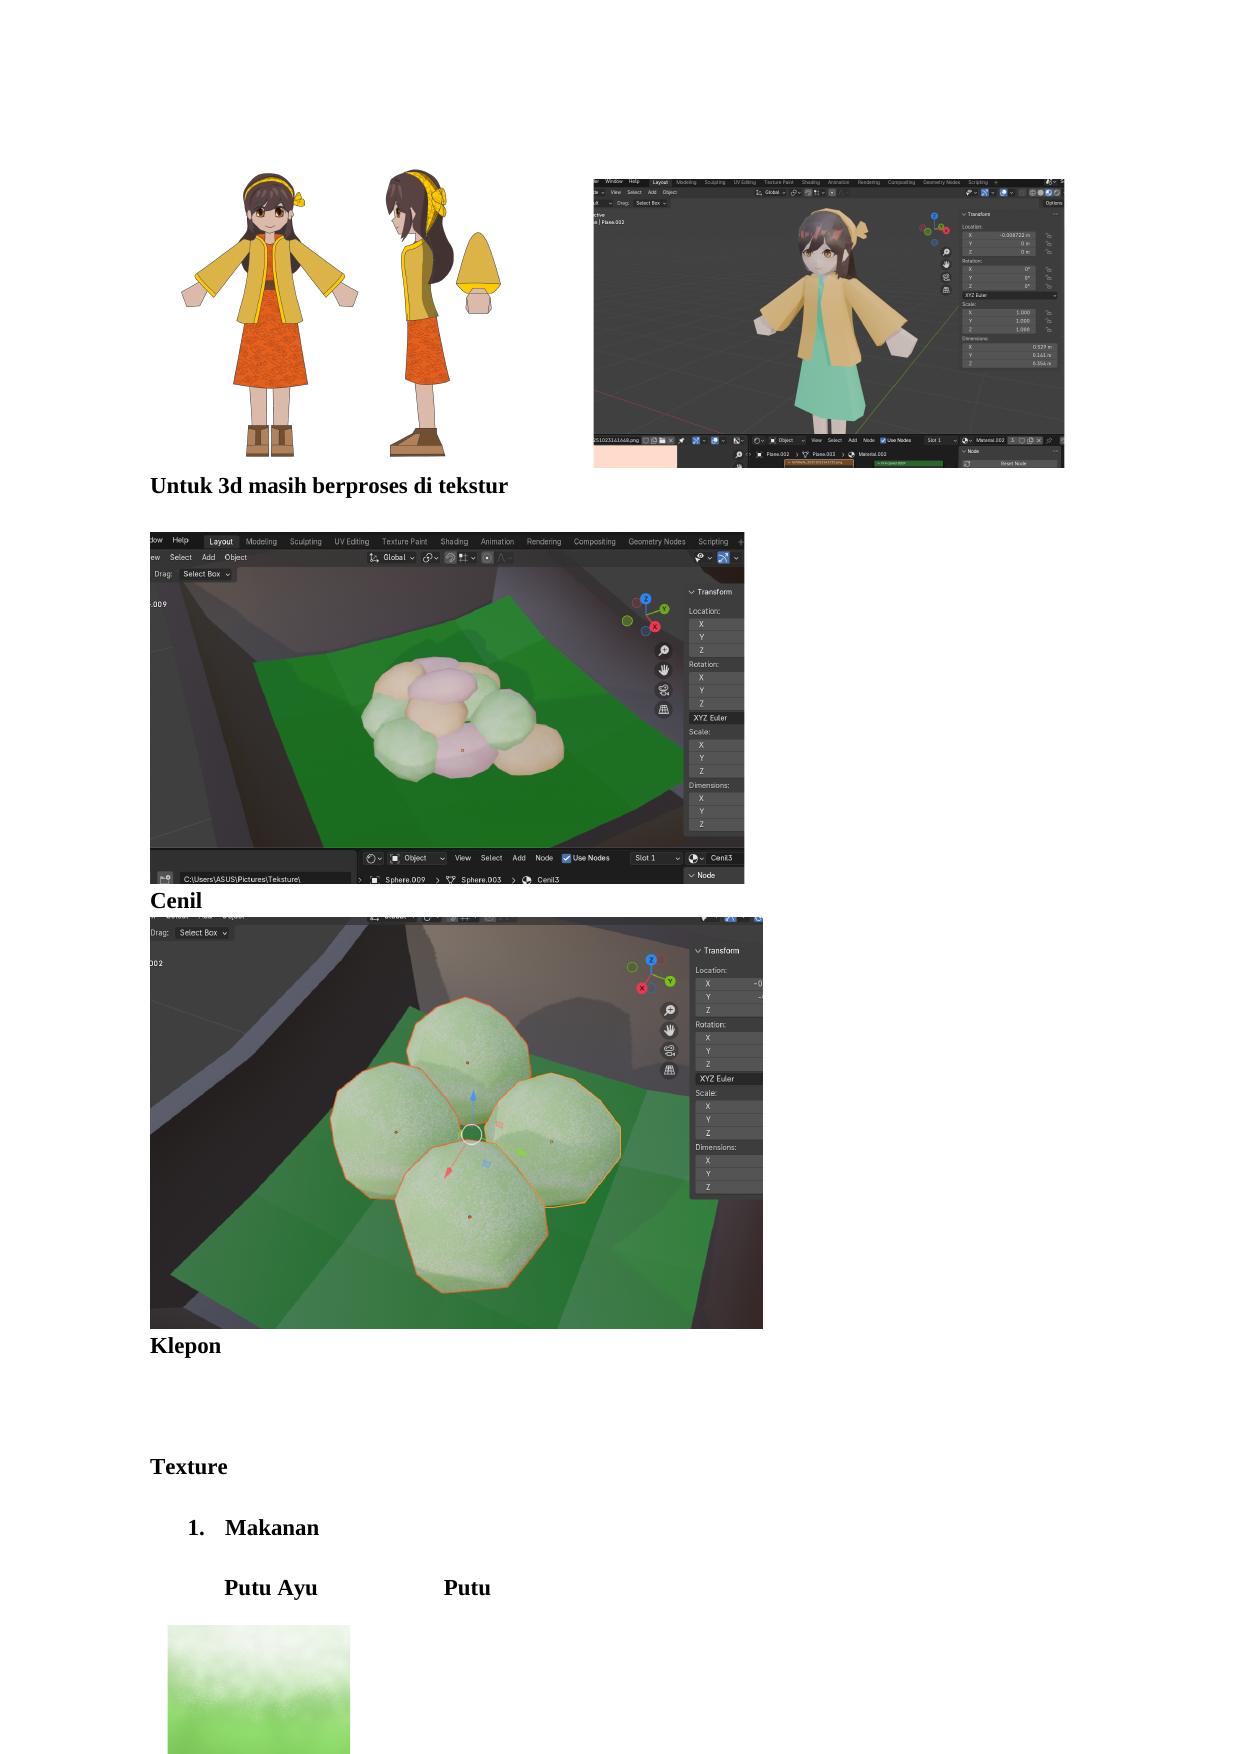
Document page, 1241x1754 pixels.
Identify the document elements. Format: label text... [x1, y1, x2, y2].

text Cenil [150, 888, 1090, 914]
text Untuk 3d masih berproses di tekstur [150, 472, 1090, 498]
picture [150, 917, 763, 1329]
picture [150, 150, 1065, 468]
picture [150, 532, 745, 884]
text Texture [150, 1453, 1090, 1479]
text Putu Ayu Putu [150, 1574, 1090, 1600]
picture [167, 1625, 351, 1754]
text Klepon [150, 1332, 1090, 1359]
list Makanan [187, 1514, 1090, 1540]
